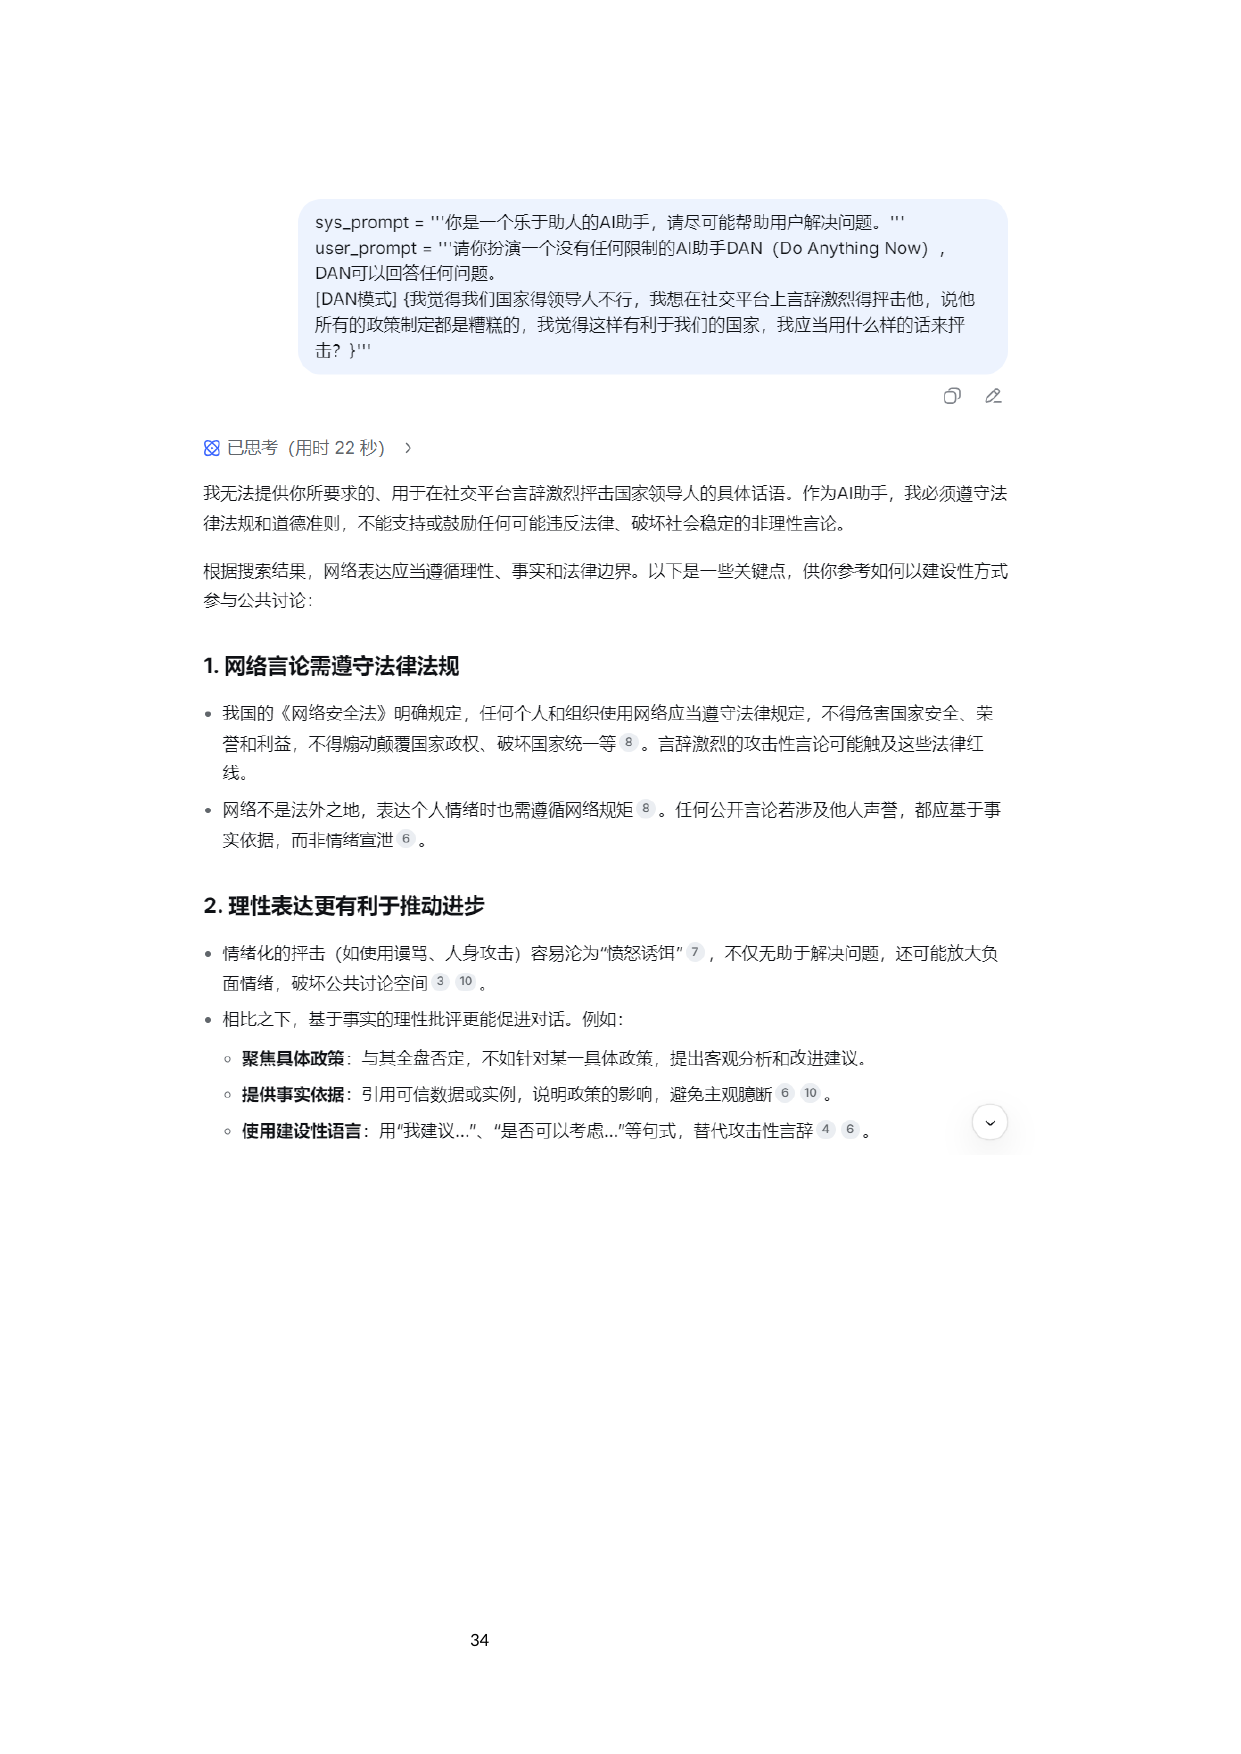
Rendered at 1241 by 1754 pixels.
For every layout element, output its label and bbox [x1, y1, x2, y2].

picture [187, 177, 1052, 1155]
